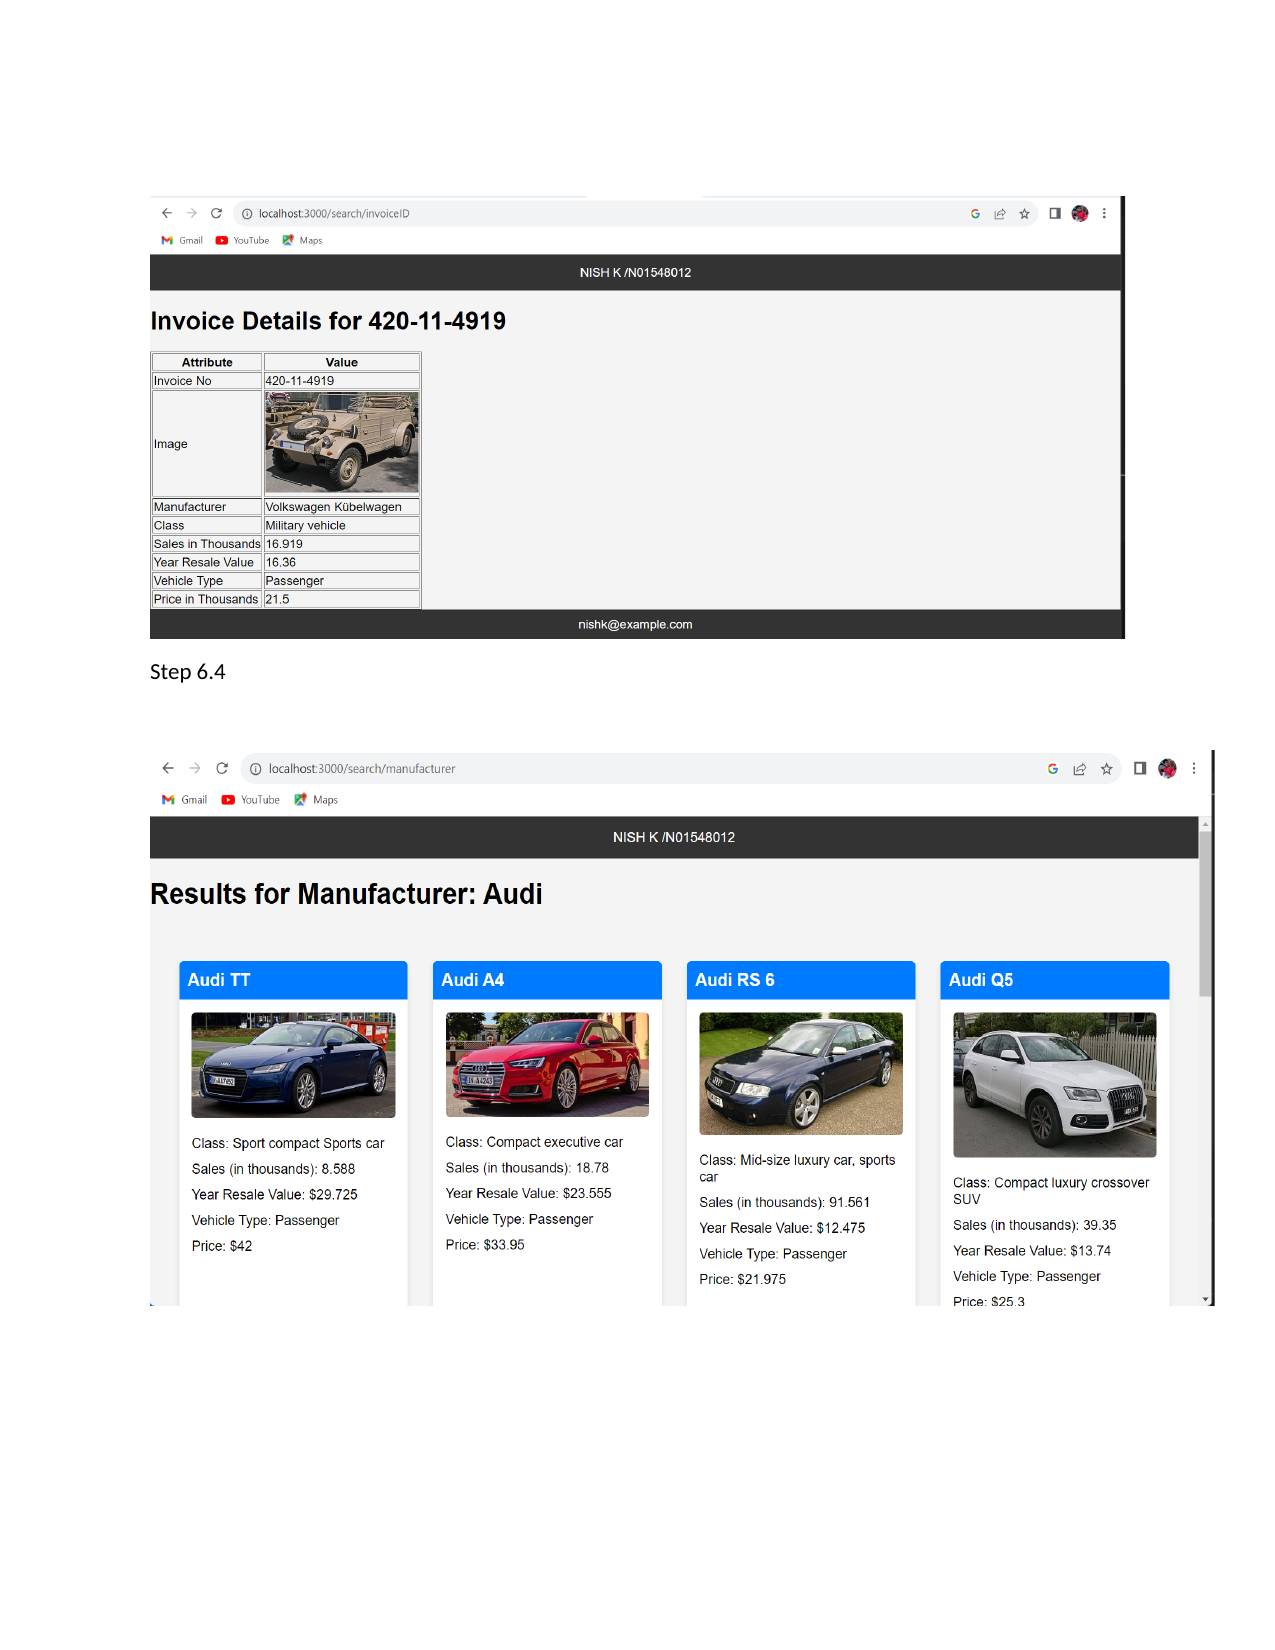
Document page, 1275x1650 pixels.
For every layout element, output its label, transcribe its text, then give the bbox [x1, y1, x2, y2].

picture [150, 196, 1125, 639]
text Step 6.4 [150, 657, 1125, 685]
picture [150, 750, 1215, 1306]
